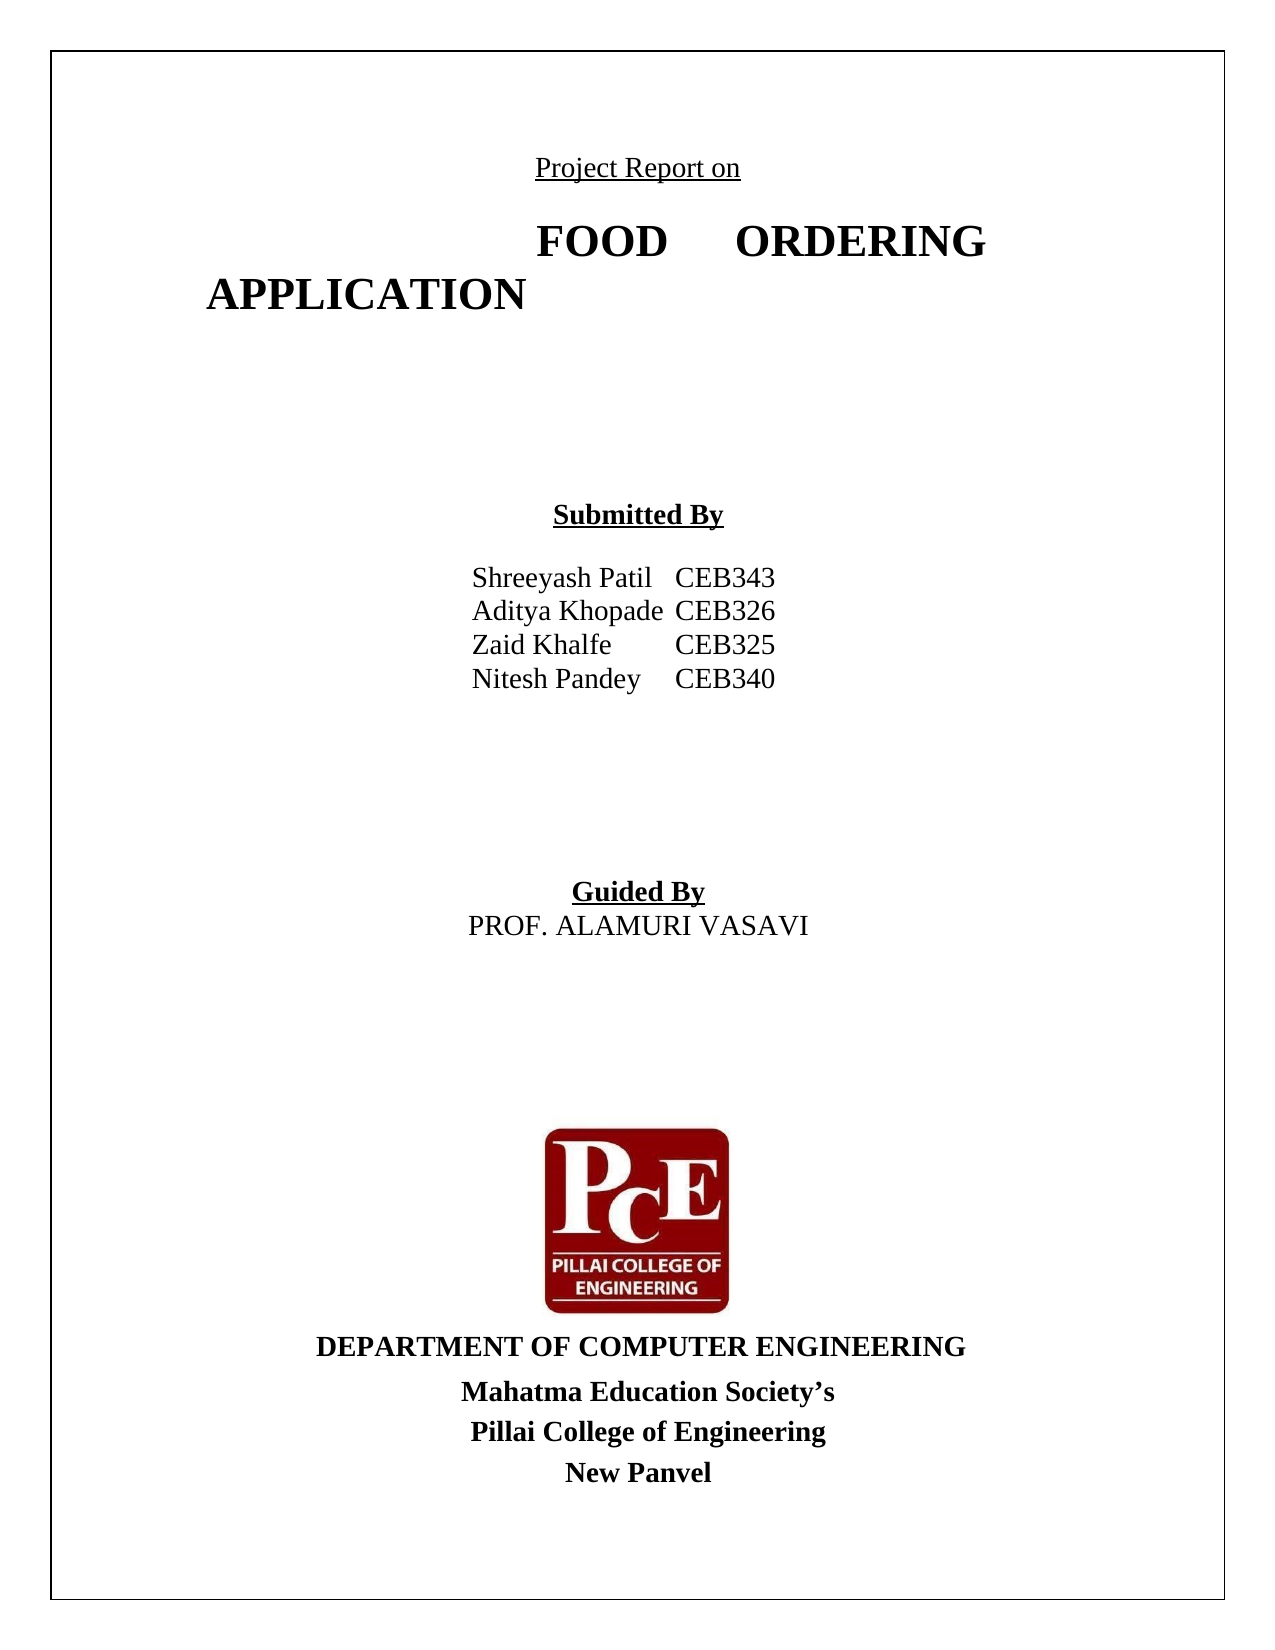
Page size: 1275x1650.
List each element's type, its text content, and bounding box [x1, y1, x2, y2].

text Mahatma Education Society’s [461, 1374, 1127, 1407]
text Shreeyash Patil CEB343 [472, 560, 1125, 593]
text Nitesh Pandey CEB340 [472, 661, 1125, 694]
text Aditya Khopade CEB326 [472, 593, 1125, 627]
text FOOD ORDERING APPLICATION [205, 214, 988, 319]
text Guided By [150, 874, 1127, 907]
text DEPARTMENT OF COMPUTER ENGINEERING [150, 1329, 966, 1363]
text New Panvel [150, 1455, 1127, 1488]
text Project Report on [150, 150, 1125, 183]
text Zaid Khalfe CEB325 [472, 627, 1125, 661]
picture [541, 1117, 734, 1317]
text PROF. ALAMURI VASAVI [150, 908, 1127, 941]
text Pillai College of Engineering [470, 1414, 1127, 1448]
text Submitted By [150, 497, 1127, 531]
